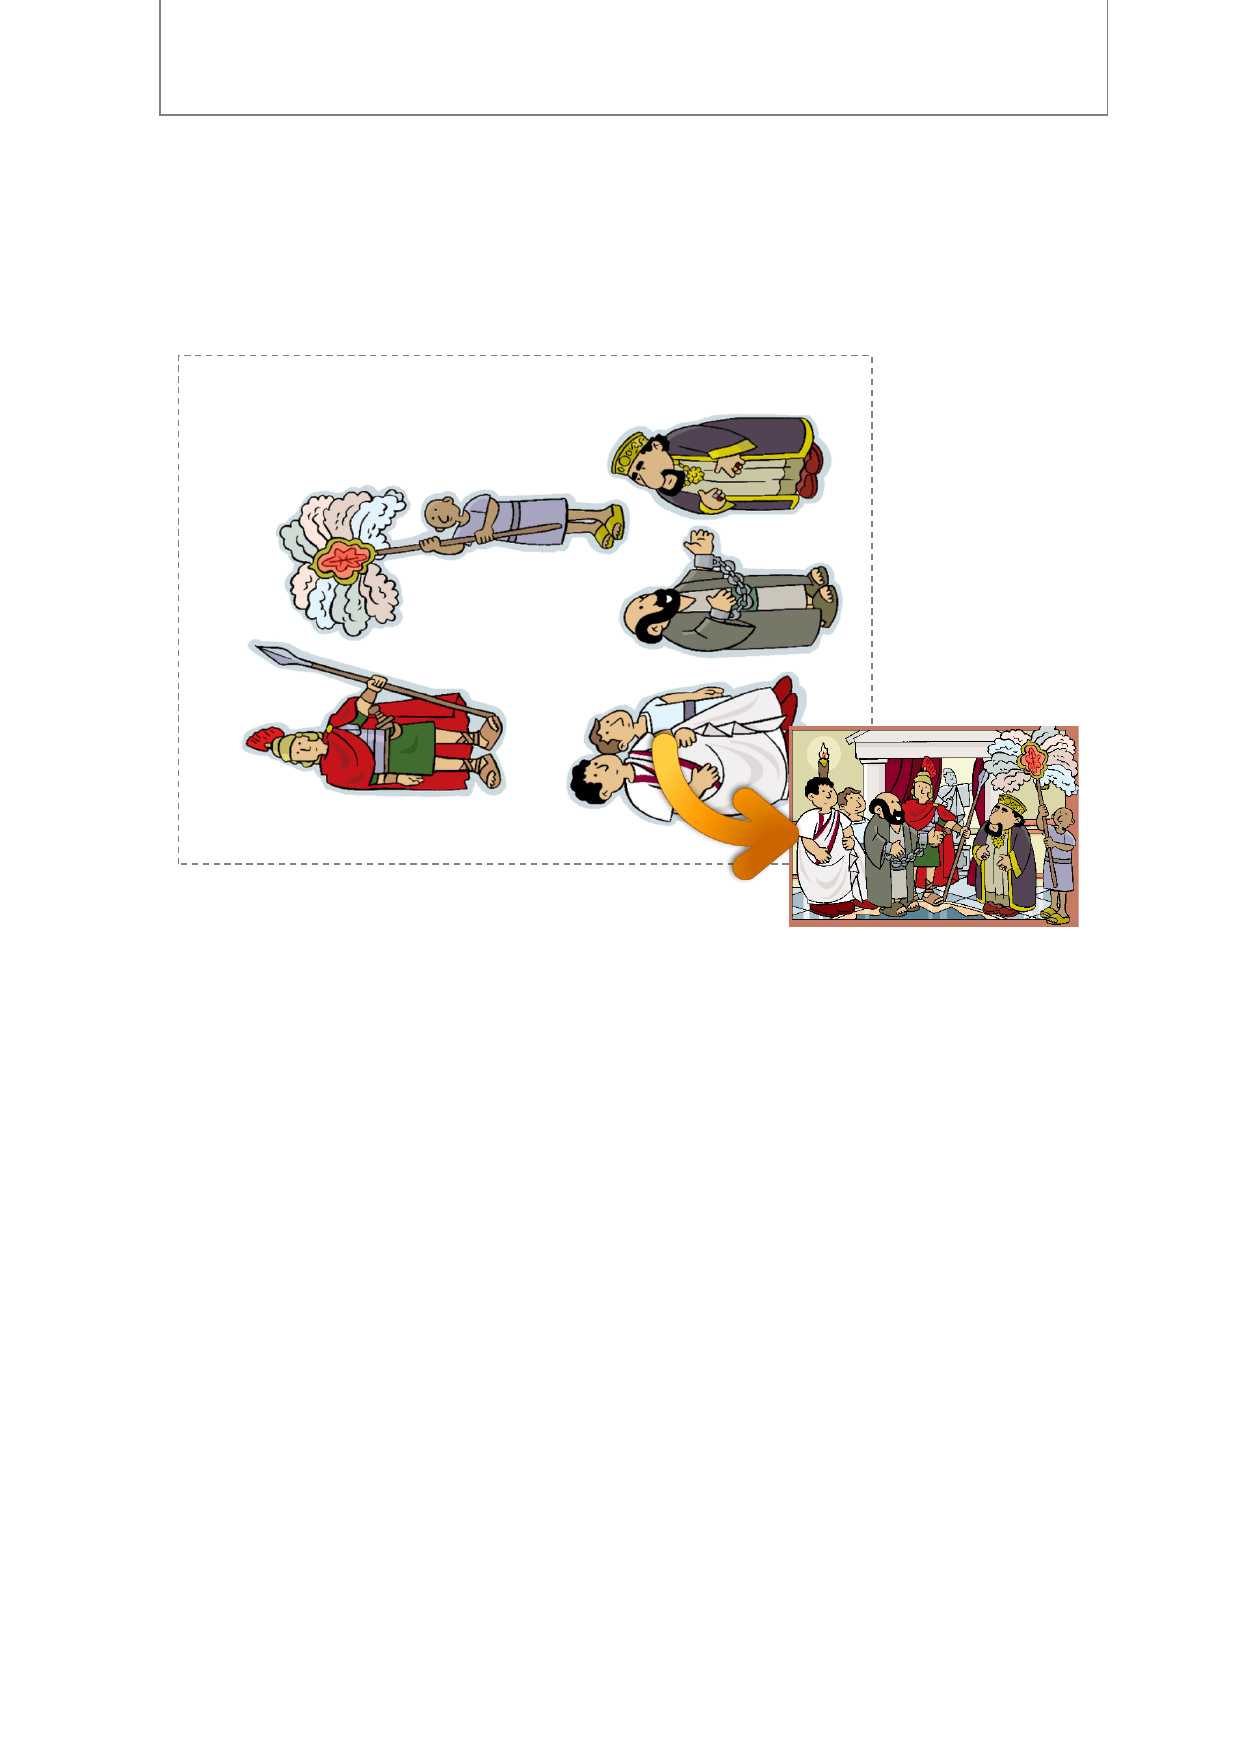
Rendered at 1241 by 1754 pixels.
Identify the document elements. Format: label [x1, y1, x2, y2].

picture [181, 357, 1079, 927]
